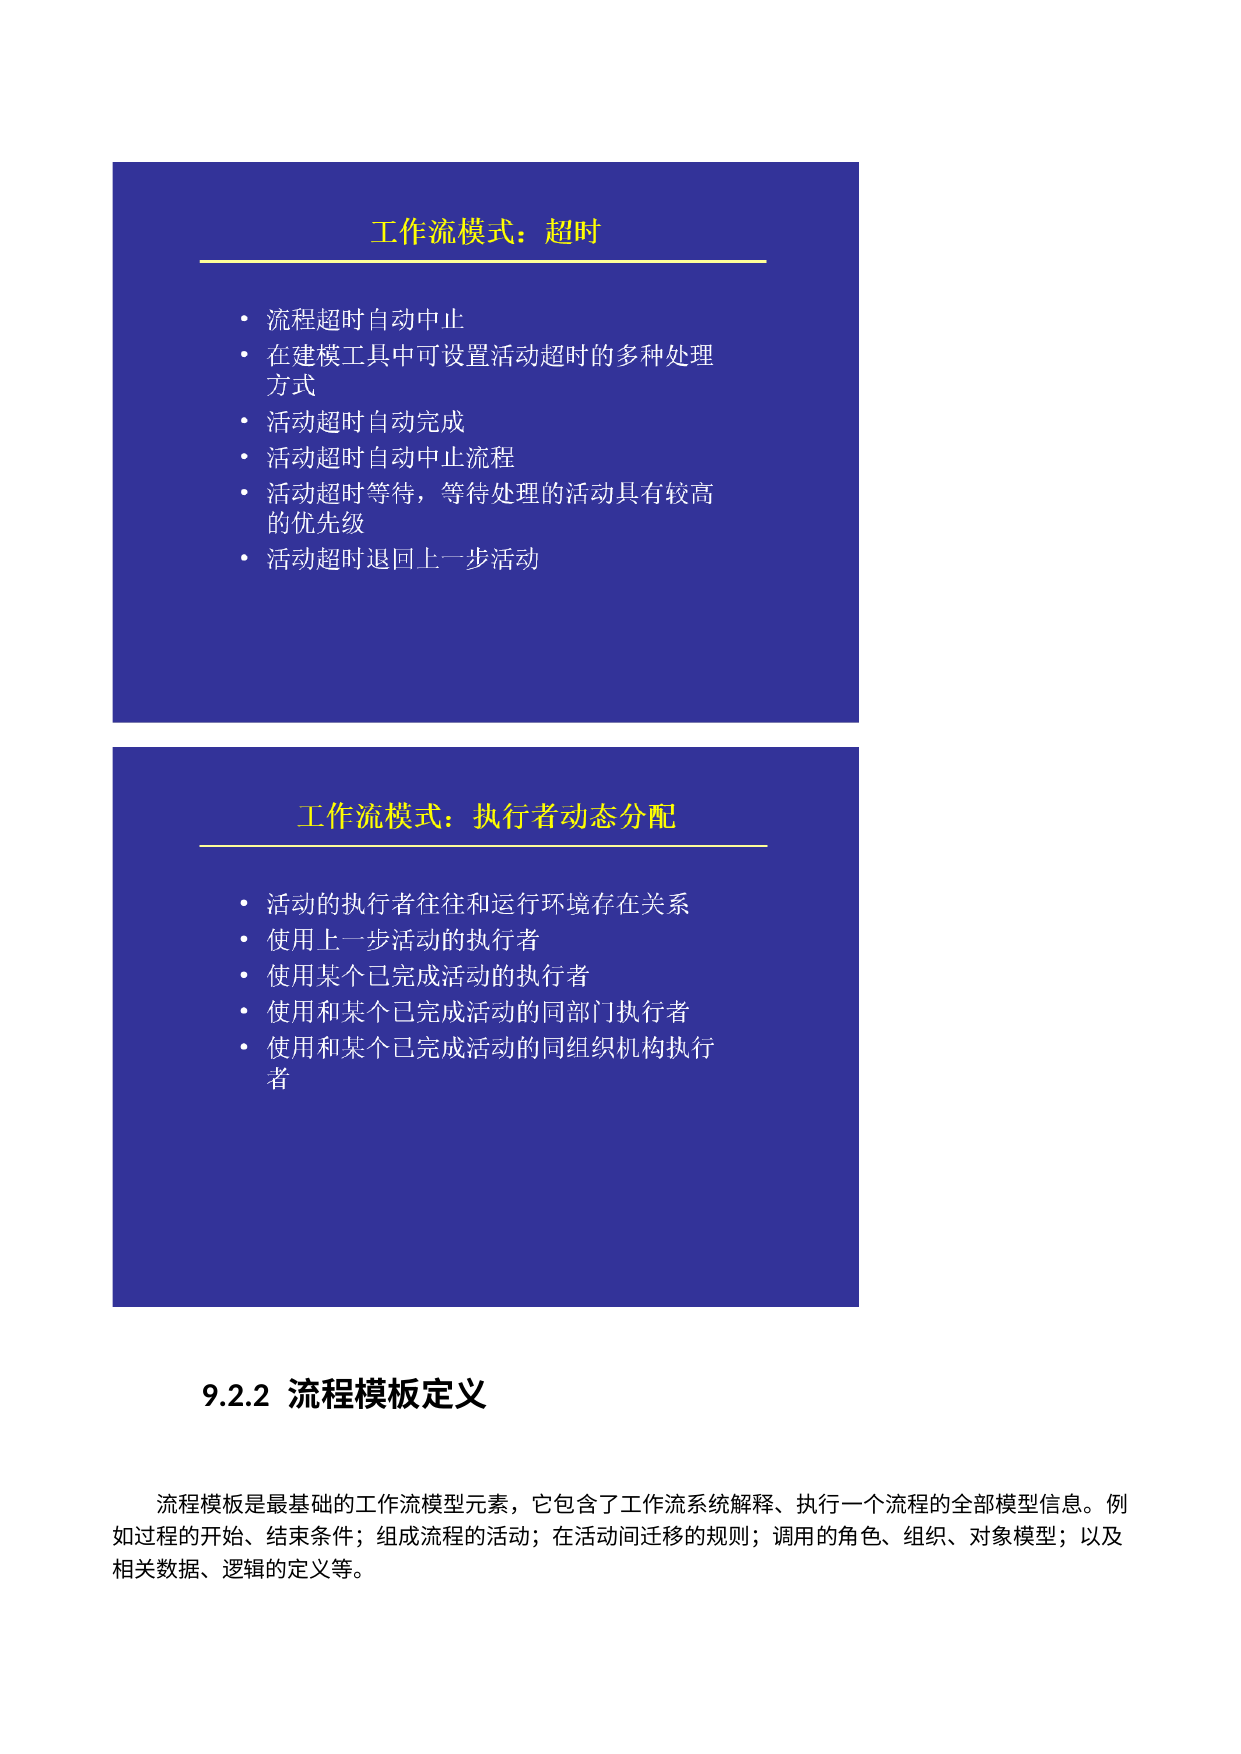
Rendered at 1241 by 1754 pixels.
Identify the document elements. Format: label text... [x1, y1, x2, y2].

subtitle 流程模板定义 [201, 1359, 1128, 1424]
picture [112, 162, 859, 723]
text 流程模板是最基础的工作流模型元素，它包含了工作流系统解释、执行一个流程的全部模型信息。例如过程的开始、结束条件；组成流程的活动；在活动间迁移的规则；调用的角色、组织、对象模型；以及相关数据、逻辑的定义等。 [112, 1486, 1128, 1584]
picture [112, 747, 859, 1307]
